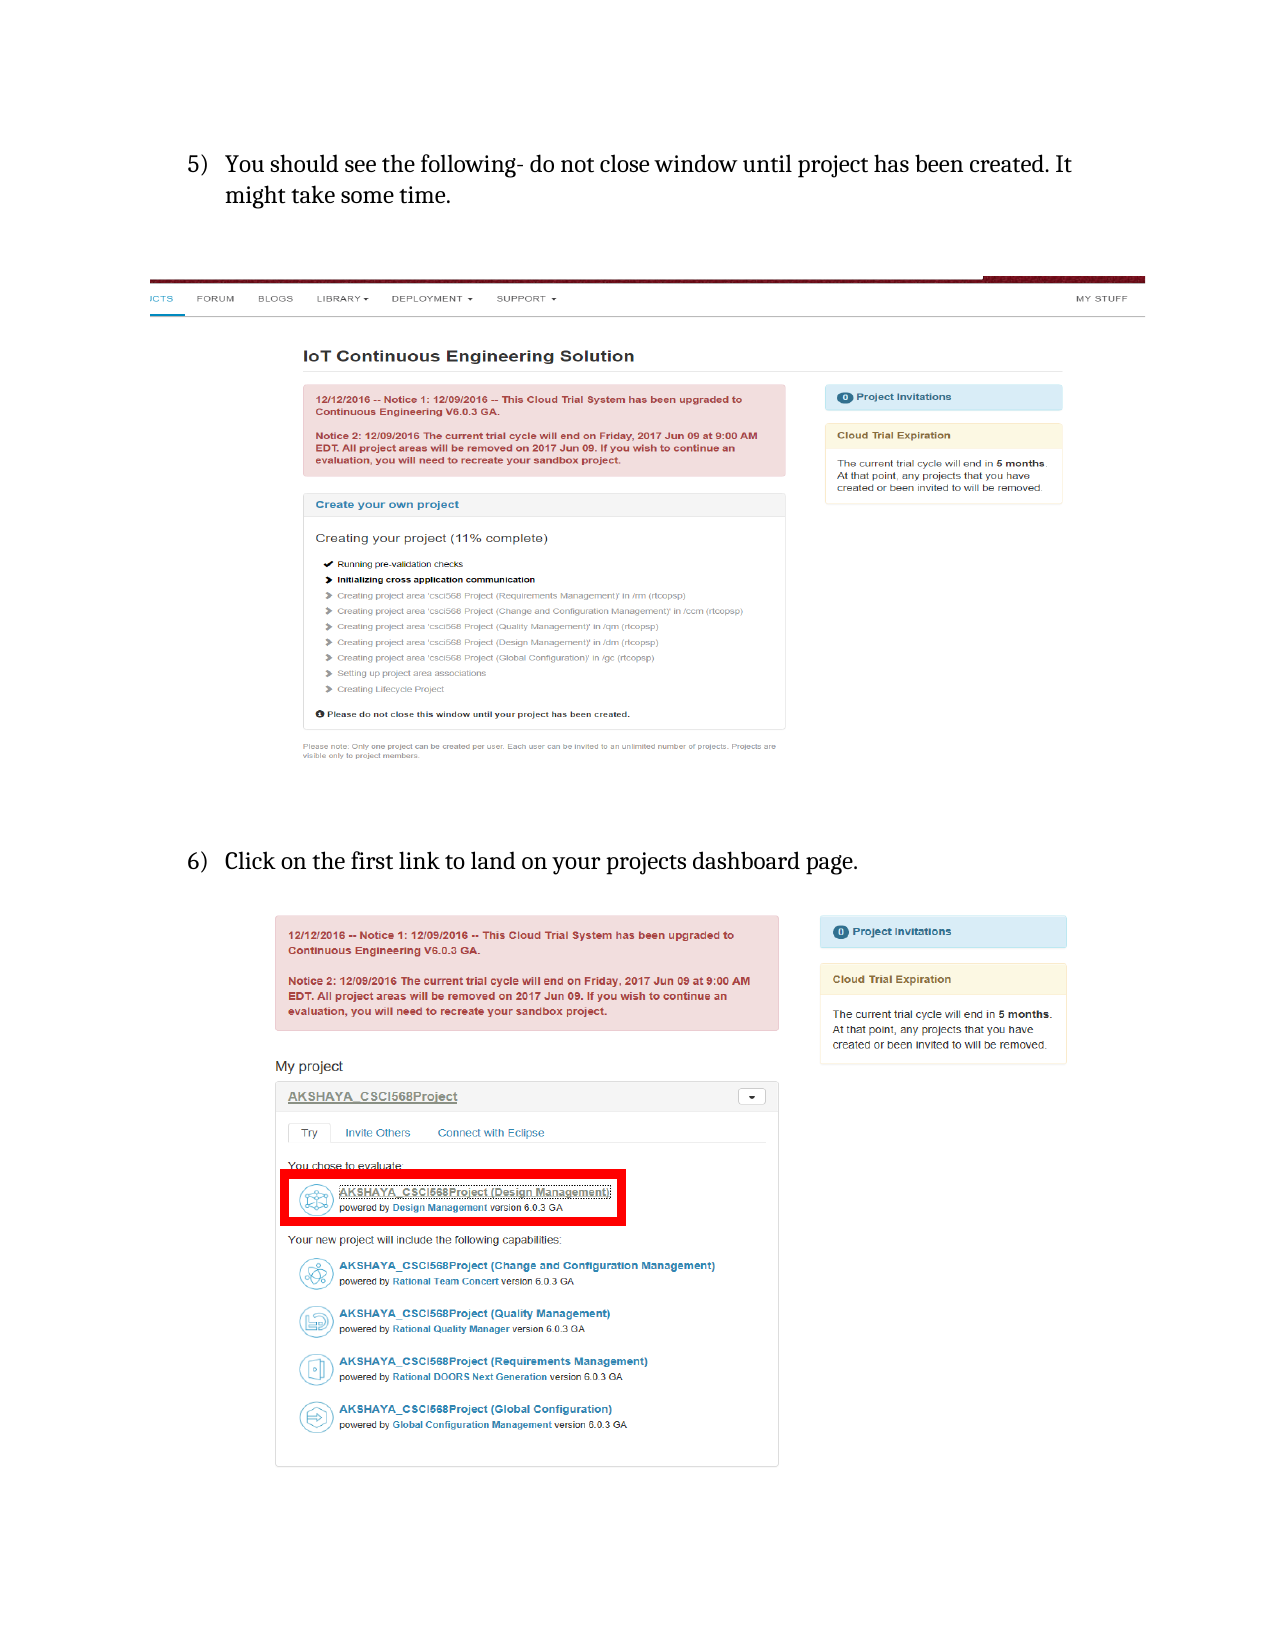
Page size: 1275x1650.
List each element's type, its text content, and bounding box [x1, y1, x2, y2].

list Click on the first link to land on your projects dashboard page. [187, 847, 1125, 876]
picture [225, 908, 1134, 1493]
picture [150, 276, 1146, 781]
list You should see the following- do not close window until project has been created. It might take some time. [187, 150, 1125, 210]
